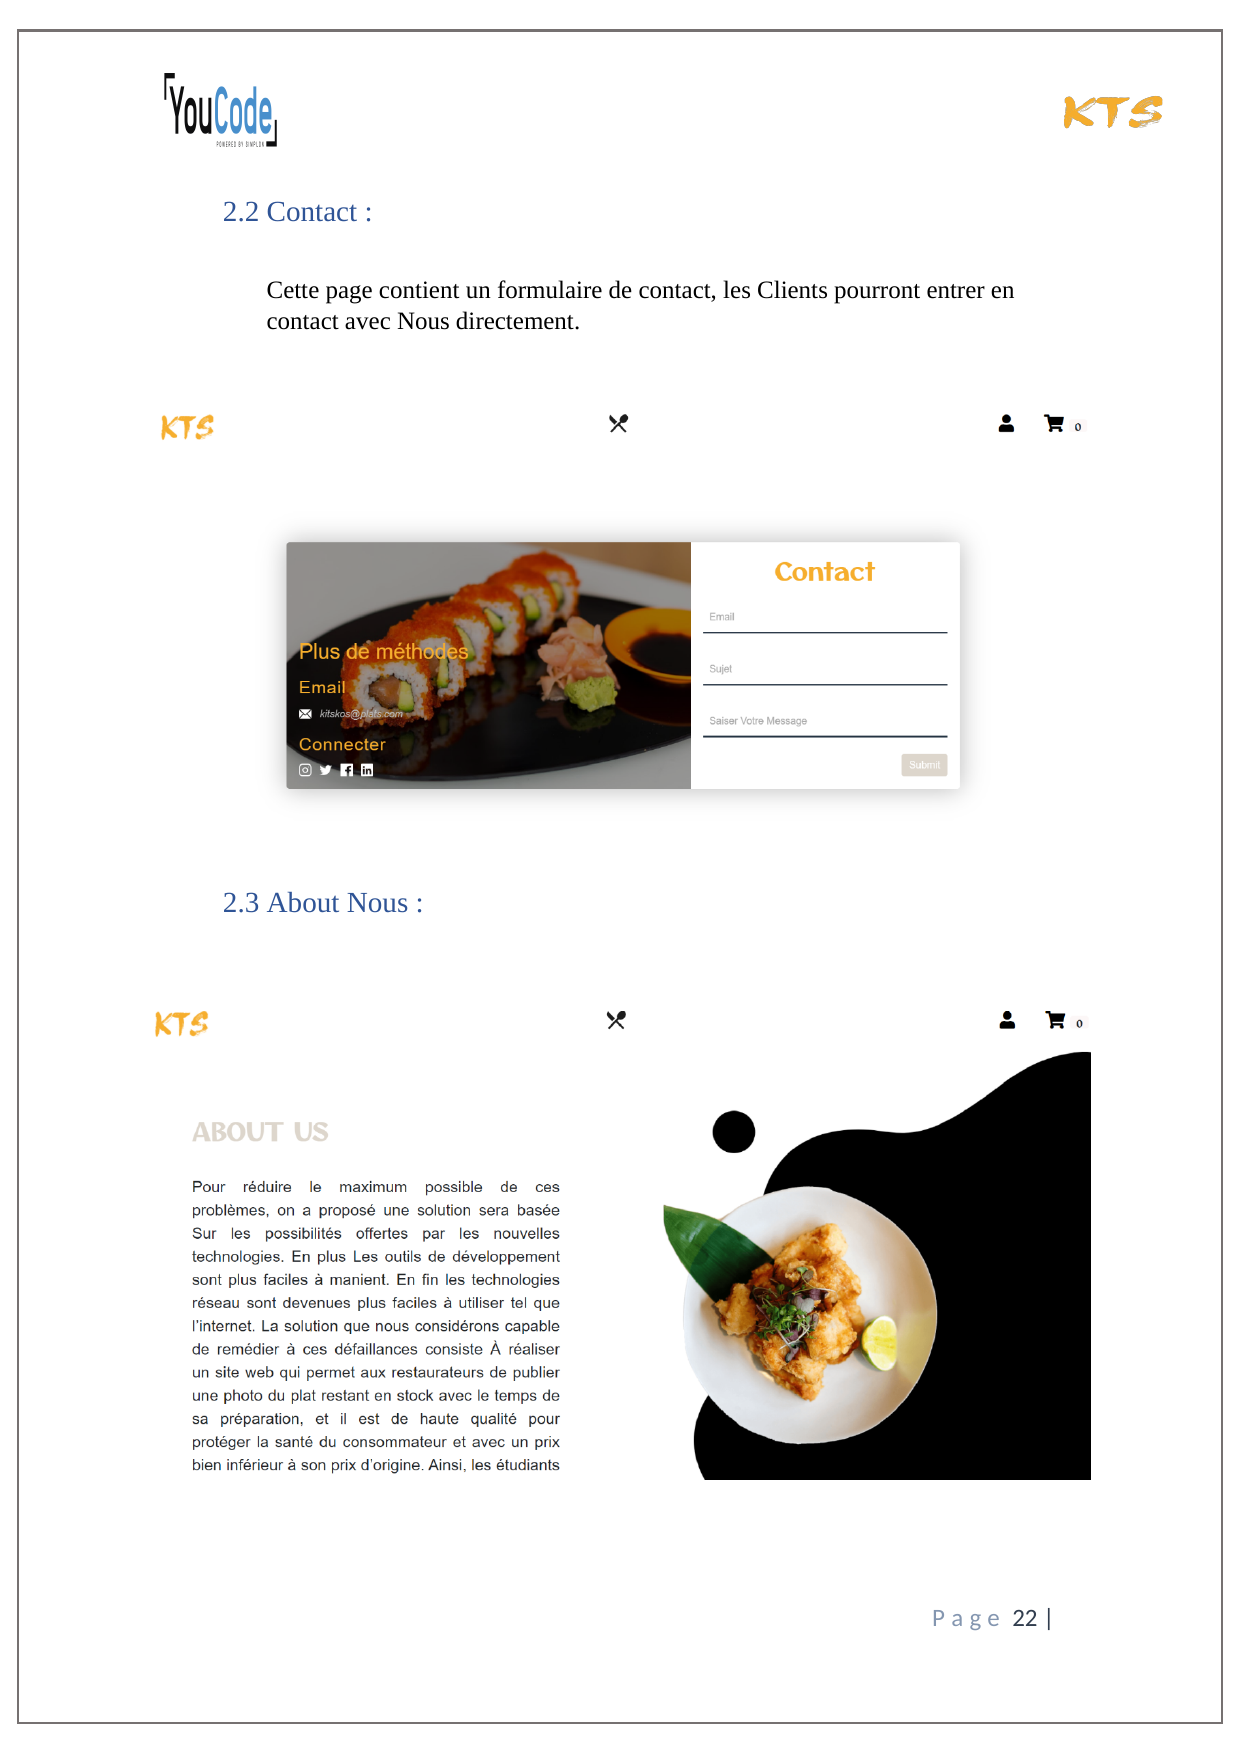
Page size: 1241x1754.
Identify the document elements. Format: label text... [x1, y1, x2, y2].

picture [147, 1011, 1091, 1480]
text Cette page contient un formulaire de contact, les Clients pourront entrer en contact avec Nous directement. [266, 275, 1093, 335]
picture [147, 401, 1091, 859]
picture [147, 73, 294, 147]
subtitle Contact : [223, 194, 1093, 227]
picture [1060, 88, 1163, 133]
subtitle About Nous : [223, 885, 1093, 919]
